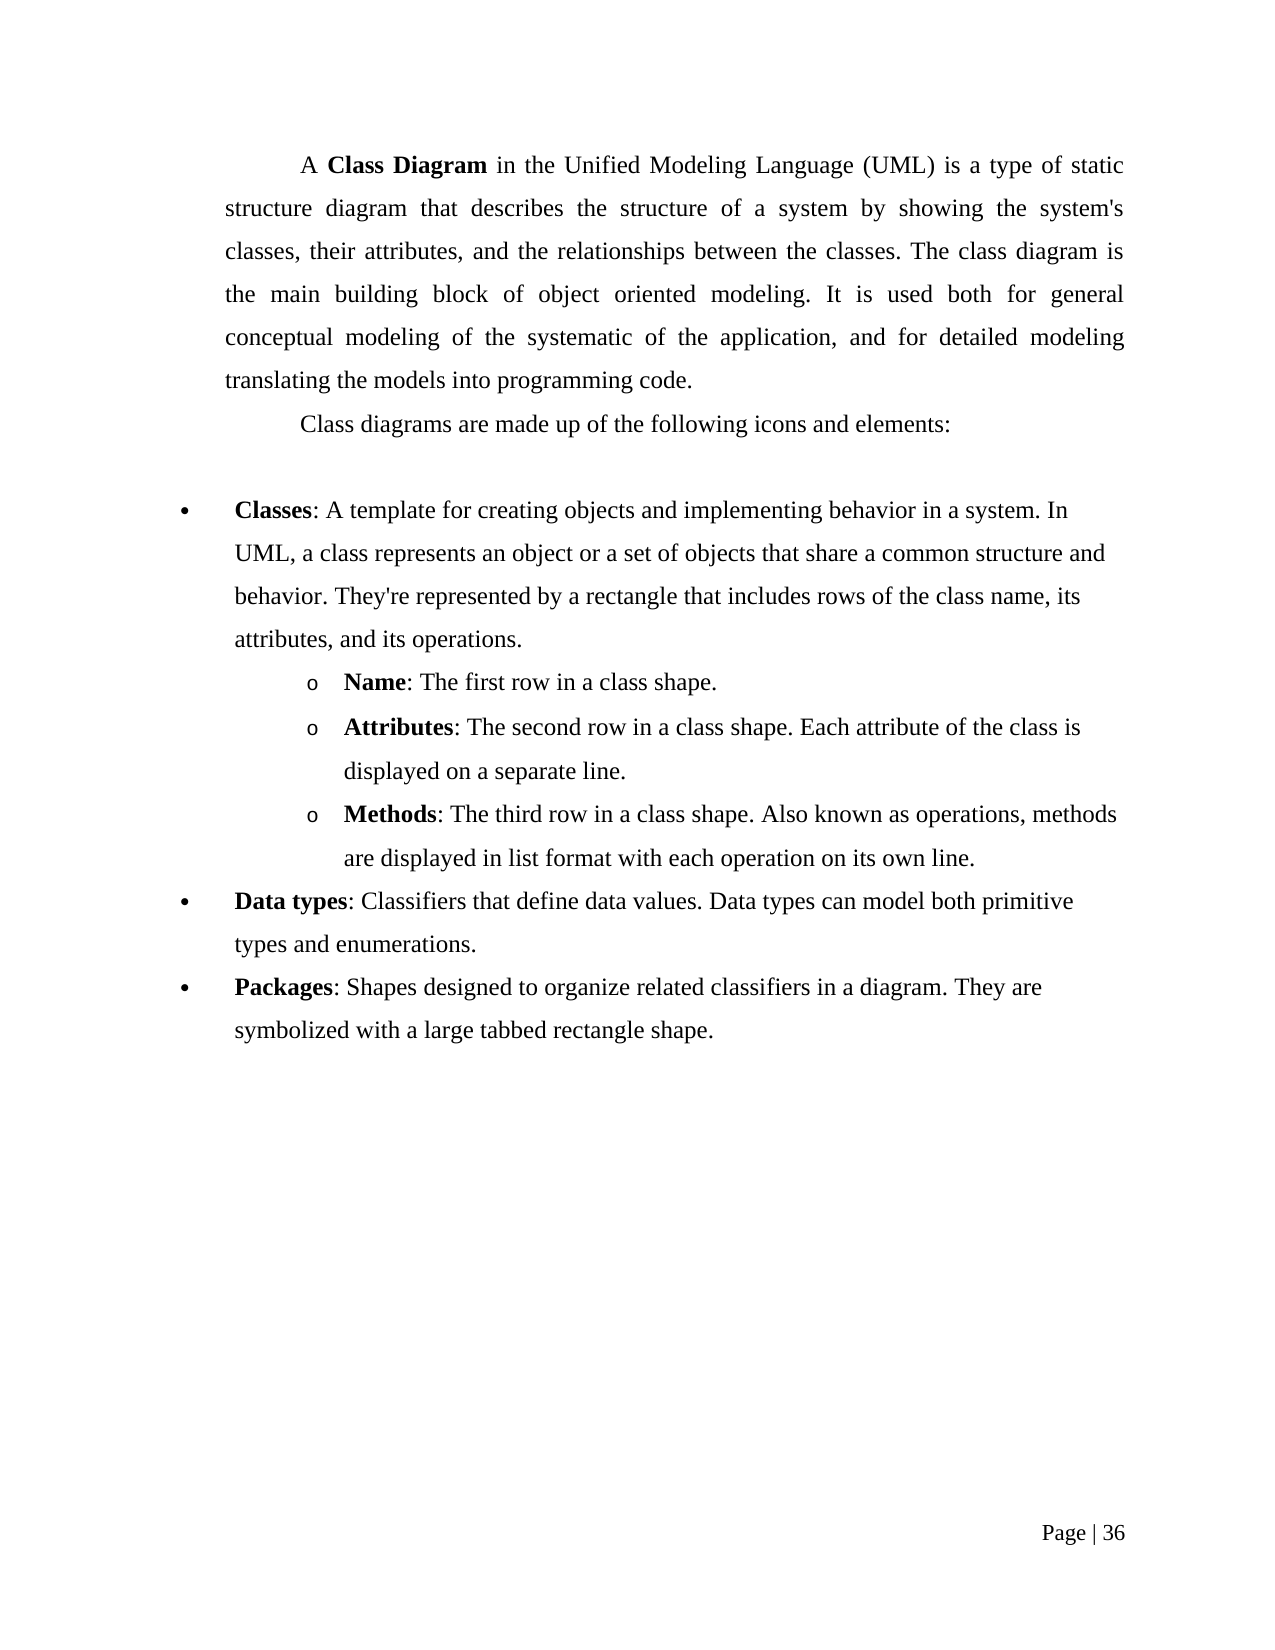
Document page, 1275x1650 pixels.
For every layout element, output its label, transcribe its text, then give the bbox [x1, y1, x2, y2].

list Class diagrams are made up of the following icons and elements: [225, 409, 1125, 437]
list A Class Diagram in the Unified Modeling Language (UML) is a type of static structure diagram that describes the structure of a system by showing the system's classes, their attributes, and the relationships between the classes. The class diagram is the main building block of object oriented modeling. It is used both for general conceptual modeling of the systematic of the application, and for detailed modeling translating the models into programming code. [225, 150, 1125, 394]
list Data types: Classifiers that define data values. Data types can model both primitive types and enumerations. [181, 886, 1125, 958]
list Classes: A template for creating objects and implementing behavior in a system. In UML, a class represents an object or a set of objects that share a common structure and behavior. They're represented by a rectangle that includes rows of the class name, its attributes, and its operations. [181, 495, 1125, 653]
list Name: The first row in a class shape. [306, 667, 1125, 697]
list Methods: The third row in a class shape. Also known as operations, methods are displayed in list format with each operation on its own line. [306, 799, 1125, 872]
list Packages: Shapes designed to organize related classifiers in a diagram. They are symbolized with a large tabbed rectangle shape. [181, 972, 1125, 1044]
list Attributes: The second row in a class shape. Each attribute of the class is displayed on a separate line. [306, 712, 1125, 784]
